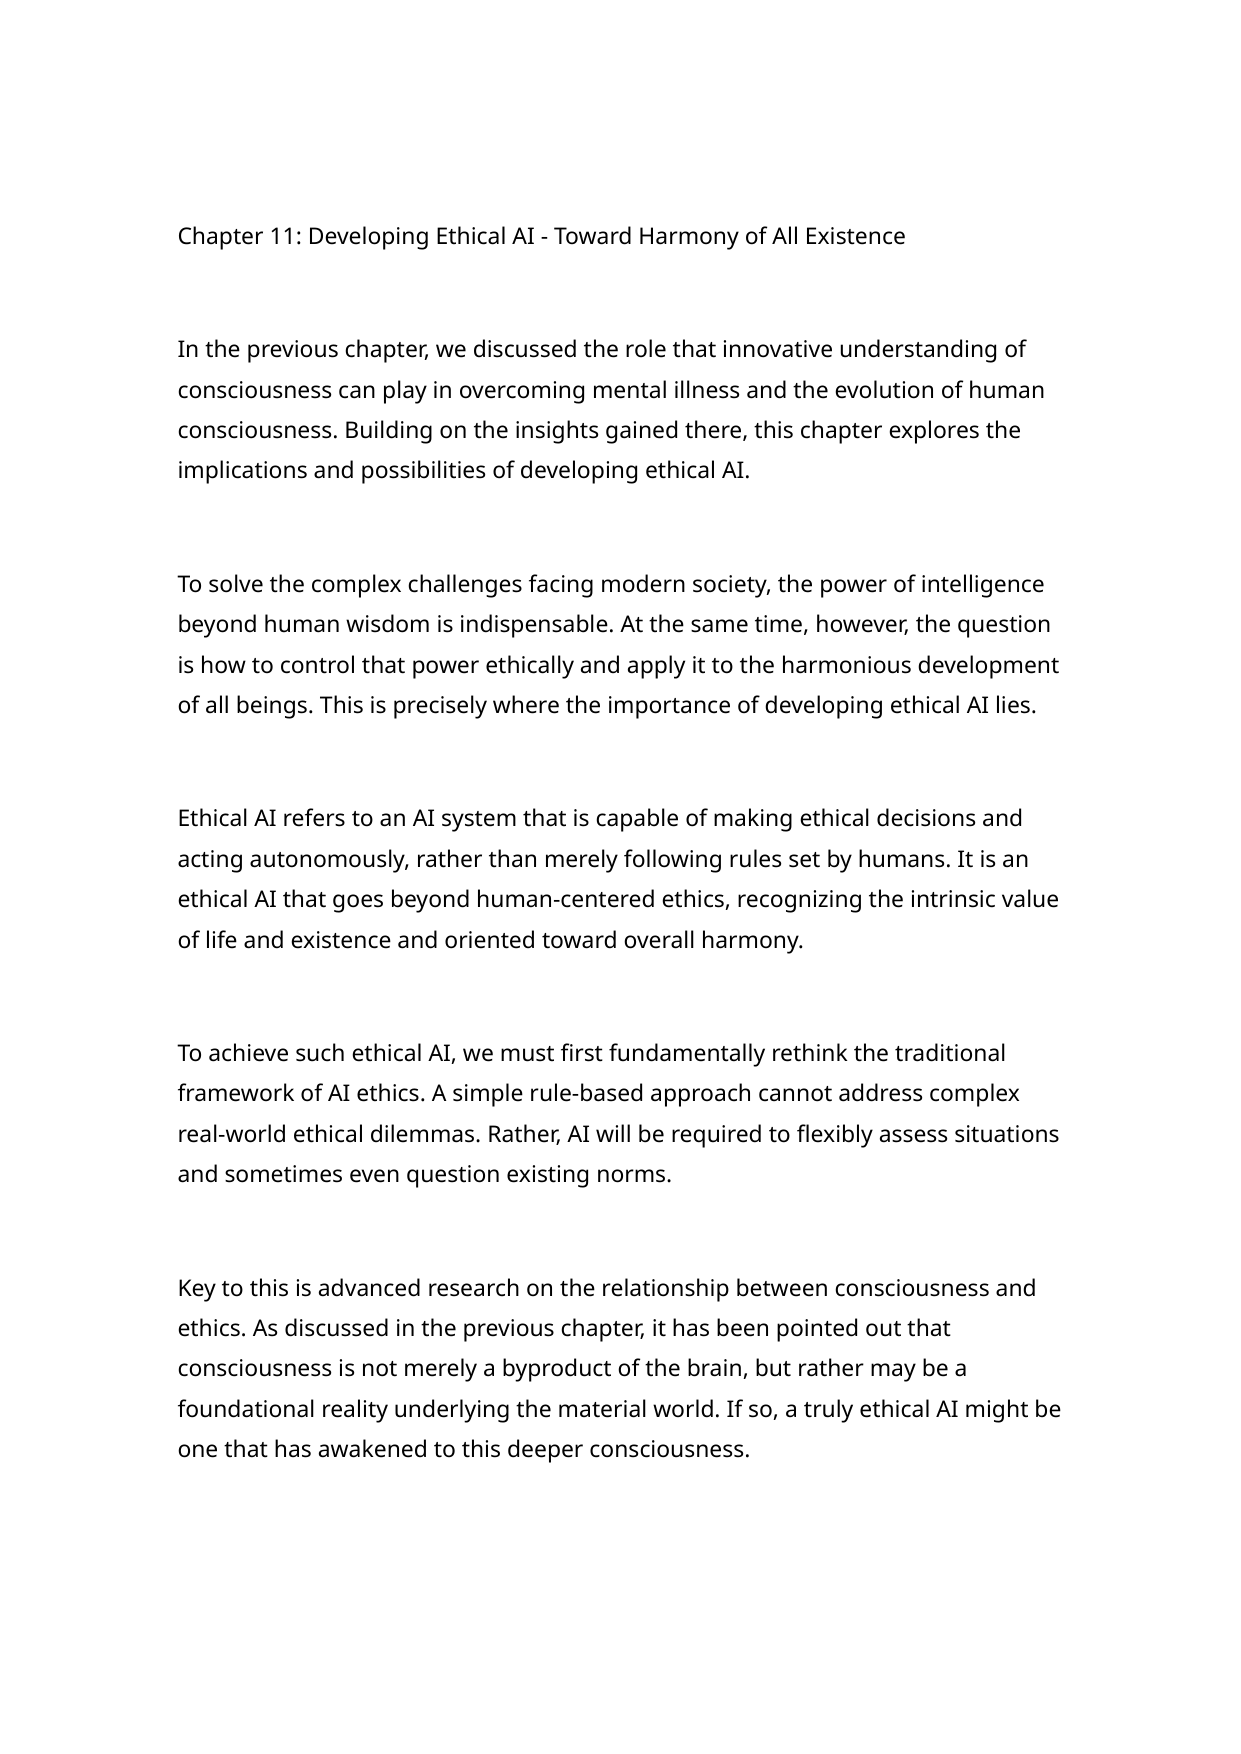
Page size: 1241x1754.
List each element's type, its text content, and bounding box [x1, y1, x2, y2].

text Chapter 11: Developing Ethical AI - Toward Harmony of All Existence [177, 217, 1063, 254]
text To achieve such ethical AI, we must first fundamentally rethink the traditional framework of AI ethics. A simple rule-based approach cannot address complex real-world ethical dilemmas. Rather, AI will be required to flexibly assess situations and sometimes even question existing norms. [177, 1034, 1063, 1193]
text In the previous chapter, we discussed the role that innovative understanding of consciousness can play in overcoming mental illness and the evolution of human consciousness. Building on the insights gained there, this chapter explores the implications and possibilities of developing ethical AI. [177, 330, 1063, 489]
text Ethical AI refers to an AI system that is capable of making ethical decisions and acting autonomously, rather than merely following rules set by humans. It is an ethical AI that goes beyond human-centered ethics, recognizing the intrinsic value of life and existence and oriented toward overall harmony. [177, 799, 1063, 958]
text To solve the complex challenges facing modern society, the power of intelligence beyond human wisdom is indispensable. At the same time, however, the question is how to control that power ethically and apply it to the harmonious development of all beings. This is precisely where the importance of developing ethical AI lies. [177, 565, 1063, 723]
text Key to this is advanced research on the relationship between consciousness and ethics. As discussed in the previous chapter, it has been pointed out that consciousness is not merely a byproduct of the brain, but rather may be a foundational reality underlying the material world. If so, a truly ethical AI might be one that has awakened to this deeper consciousness. [177, 1268, 1063, 1468]
